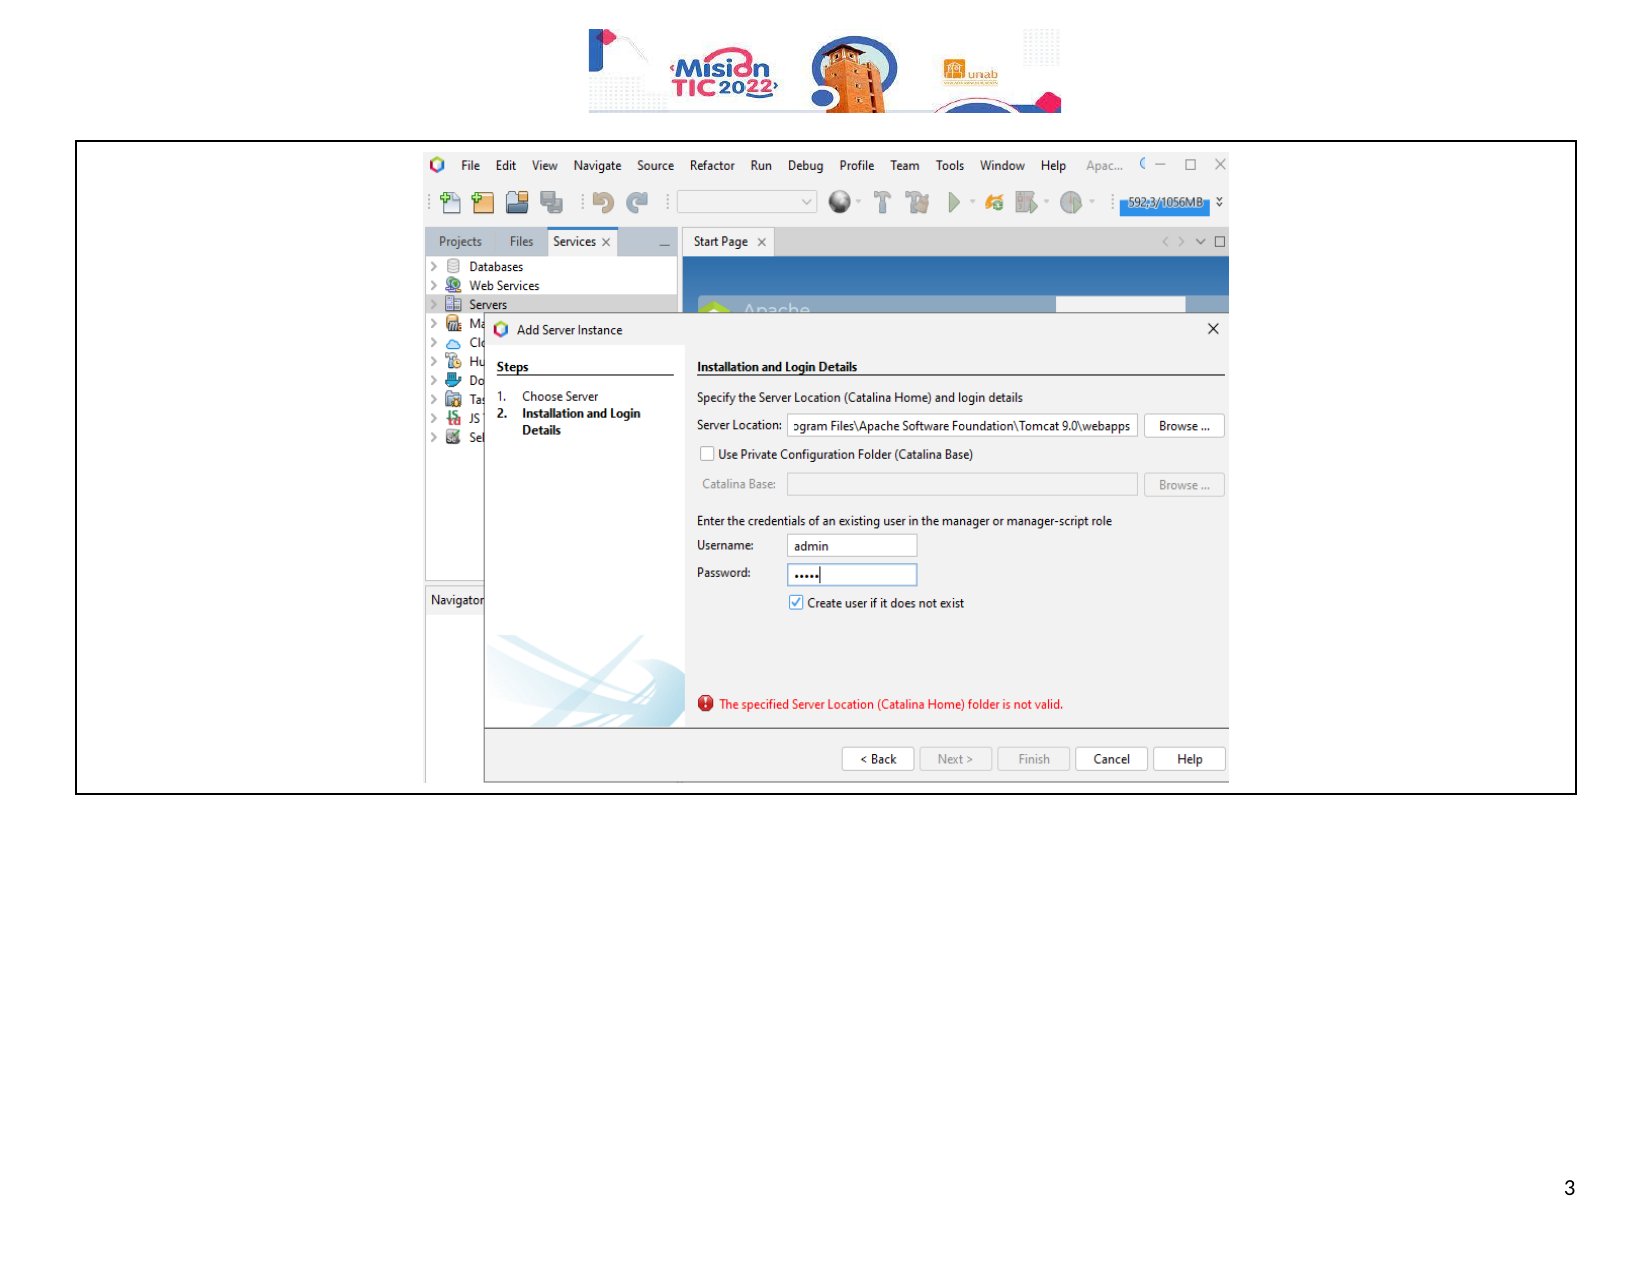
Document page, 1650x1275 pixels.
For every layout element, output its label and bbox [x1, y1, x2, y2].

table_cell [77, 142, 1575, 793]
picture [423, 152, 1229, 783]
picture [588, 29, 1062, 113]
